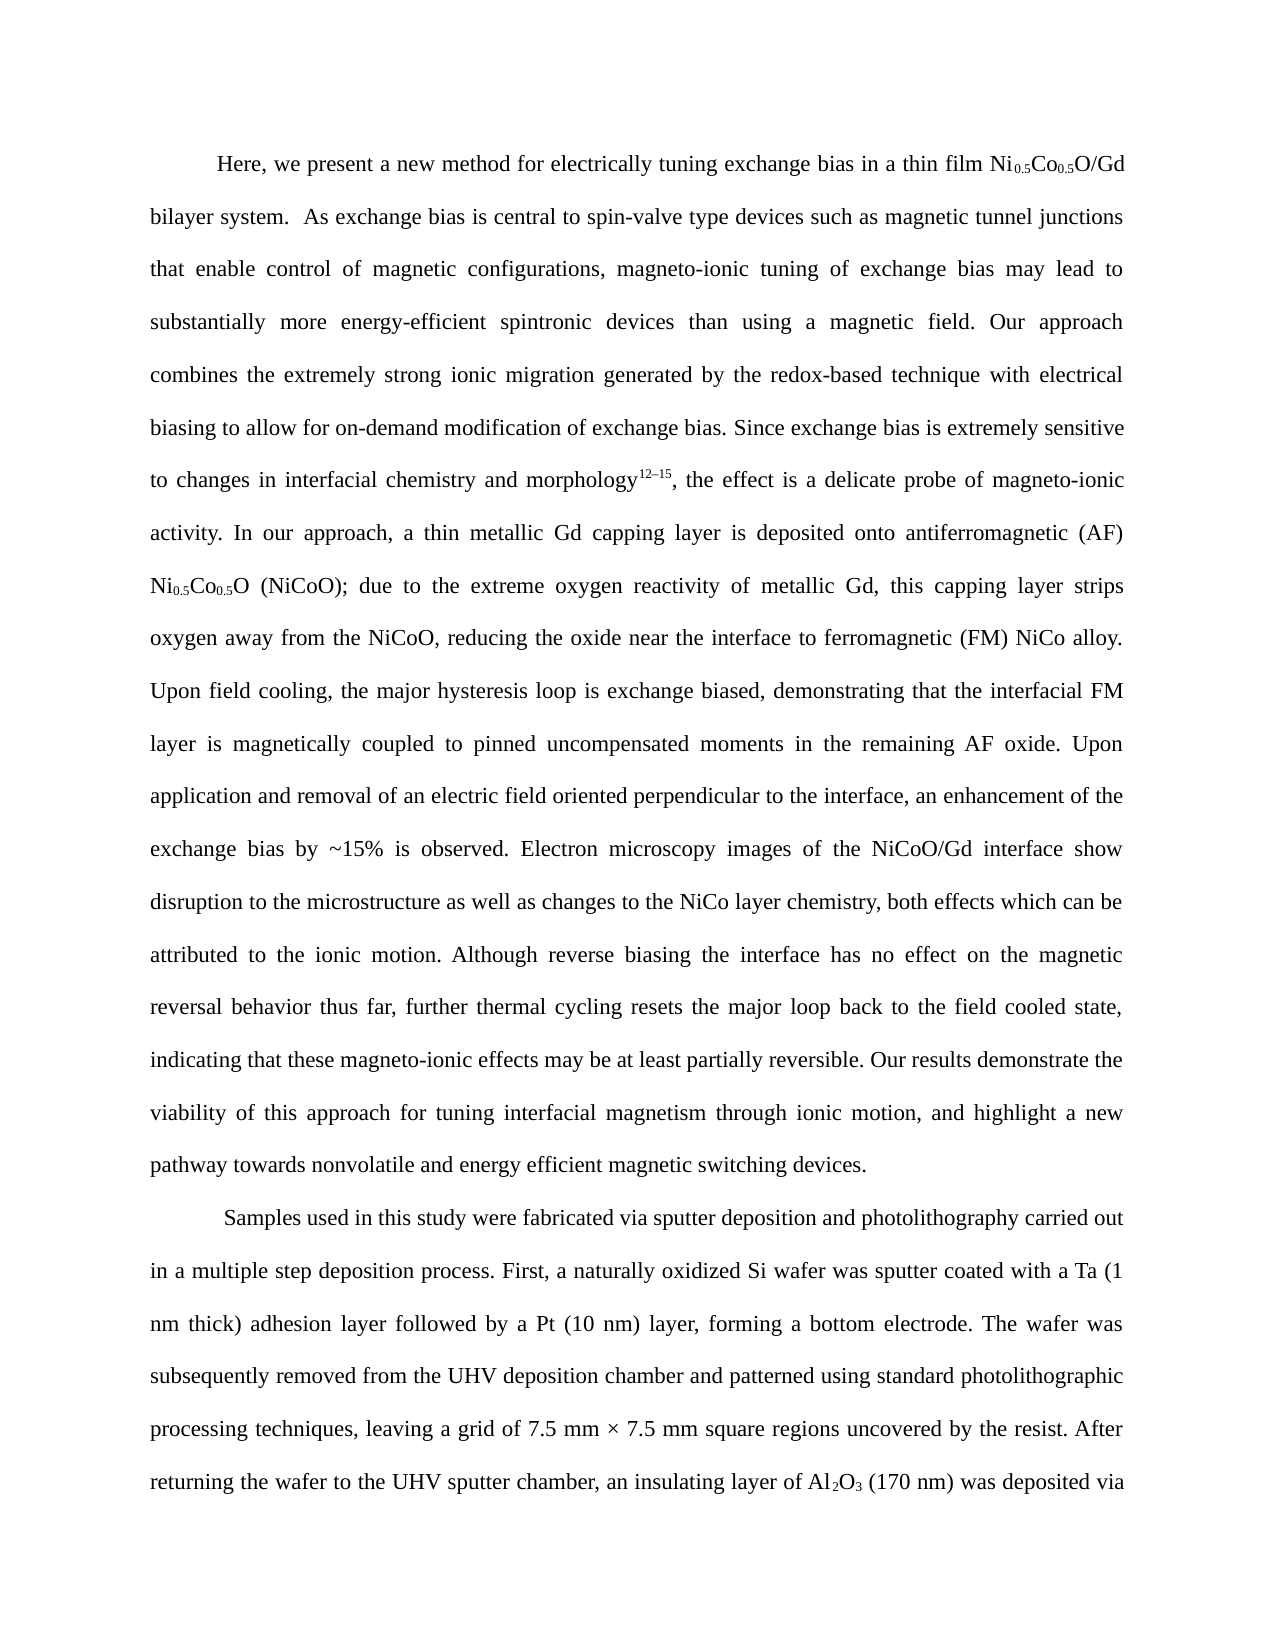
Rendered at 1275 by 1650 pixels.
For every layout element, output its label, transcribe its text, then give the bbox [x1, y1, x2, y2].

text Here, we present a new method for electrically tuning exchange bias in a thin film Ni0.5Co0.5O/Gd bilayer system. As exchange bias is central to spin-valve type devices such as magnetic tunnel junctions that enable control of magnetic configurations, magneto-ionic tuning of exchange bias may lead to substantially more energy-efficient spintronic devices than using a magnetic field. Our approach combines the extremely strong ionic migration generated by the redox-based technique with electrical biasing to allow for on-demand modification of exchange bias. Since exchange bias is extremely sensitive to changes in interfacial chemistry and morphology12–15, the effect is a delicate probe of magneto-ionic activity. In our approach, a thin metallic Gd capping layer is deposited onto antiferromagnetic (AF) Ni0.5Co0.5O (NiCoO); due to the extreme oxygen reactivity of metallic Gd, this capping layer strips oxygen away from the NiCoO, reducing the oxide near the interface to ferromagnetic (FM) NiCo alloy. Upon field cooling, the major hysteresis loop is exchange biased, demonstrating that the interfacial FM layer is magnetically coupled to pinned uncompensated moments in the remaining AF oxide. Upon application and removal of an electric field oriented perpendicular to the interface, an enhancement of the exchange bias by ~15% is observed. Electron microscopy images of the NiCoO/Gd interface show disruption to the microstructure as well as changes to the NiCo layer chemistry, both effects which can be attributed to the ionic motion. Although reverse biasing the interface has no effect on the magnetic reversal behavior thus far, further thermal cycling resets the major loop back to the field cooled state, indicating that these magneto-ionic effects may be at least partially reversible. Our results demonstrate the viability of this approach for tuning interfacial magnetism through ionic motion, and highlight a new pathway towards nonvolatile and energy efficient magnetic switching devices. [150, 150, 1125, 1178]
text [150, 1204, 1125, 1494]
